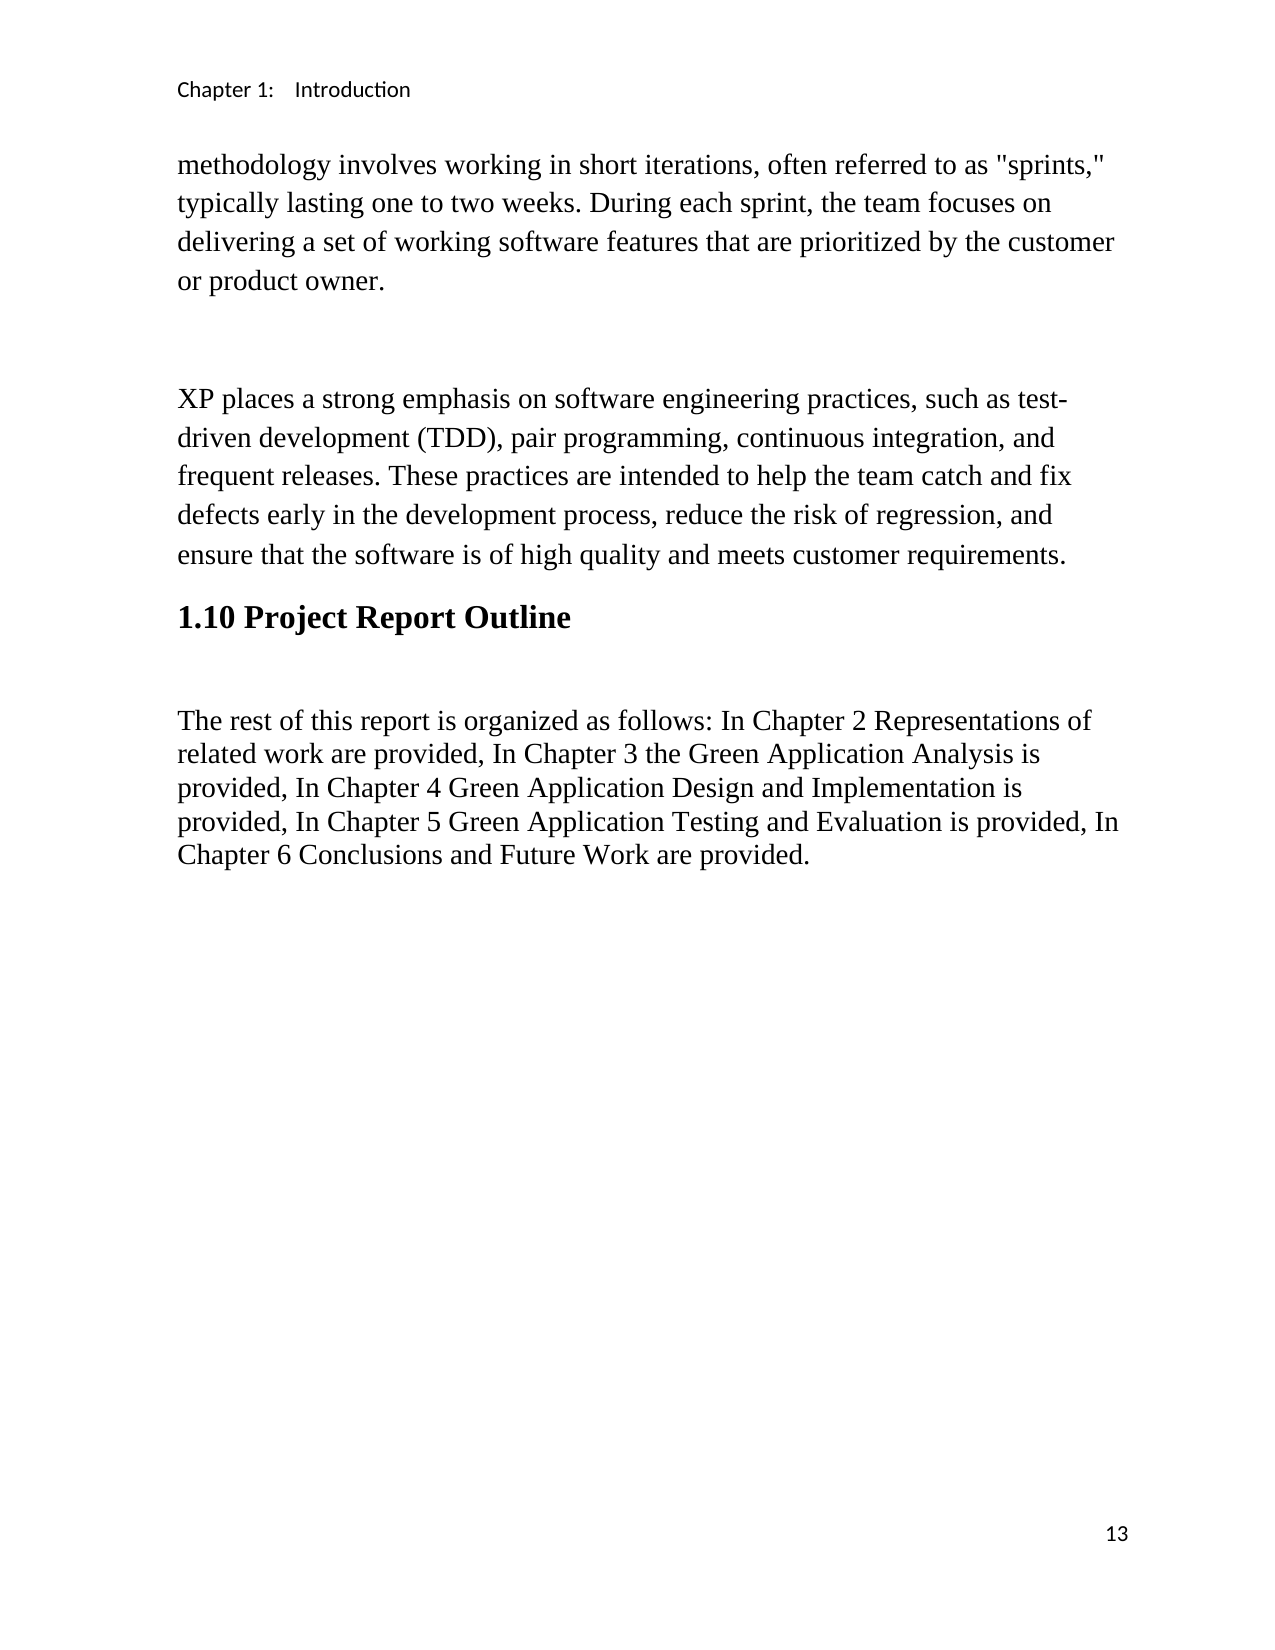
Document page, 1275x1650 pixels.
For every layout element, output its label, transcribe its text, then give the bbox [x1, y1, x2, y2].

text The rest of this report is organized as follows: In Chapter 2 Representations of related work are provided, In Chapter 3 the Green Application Analysis is provided, In Chapter 4 Green Application Design and Implementation is provided, In Chapter 5 Green Application Testing and Evaluation is provided, In Chapter 6 Conclusions and Future Work are provided. [177, 703, 1128, 871]
subtitle 1.10 Project Report Outline [177, 598, 1128, 636]
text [177, 147, 1128, 296]
text XP places a strong emphasis on software engineering practices, such as test-driven development (TDD), pair programming, continuous integration, and frequent releases. These practices are intended to help the team catch and fix defects early in the development process, reduce the risk of regression, and ensure that the software is of high quality and meets customer requirements. [177, 381, 1128, 571]
